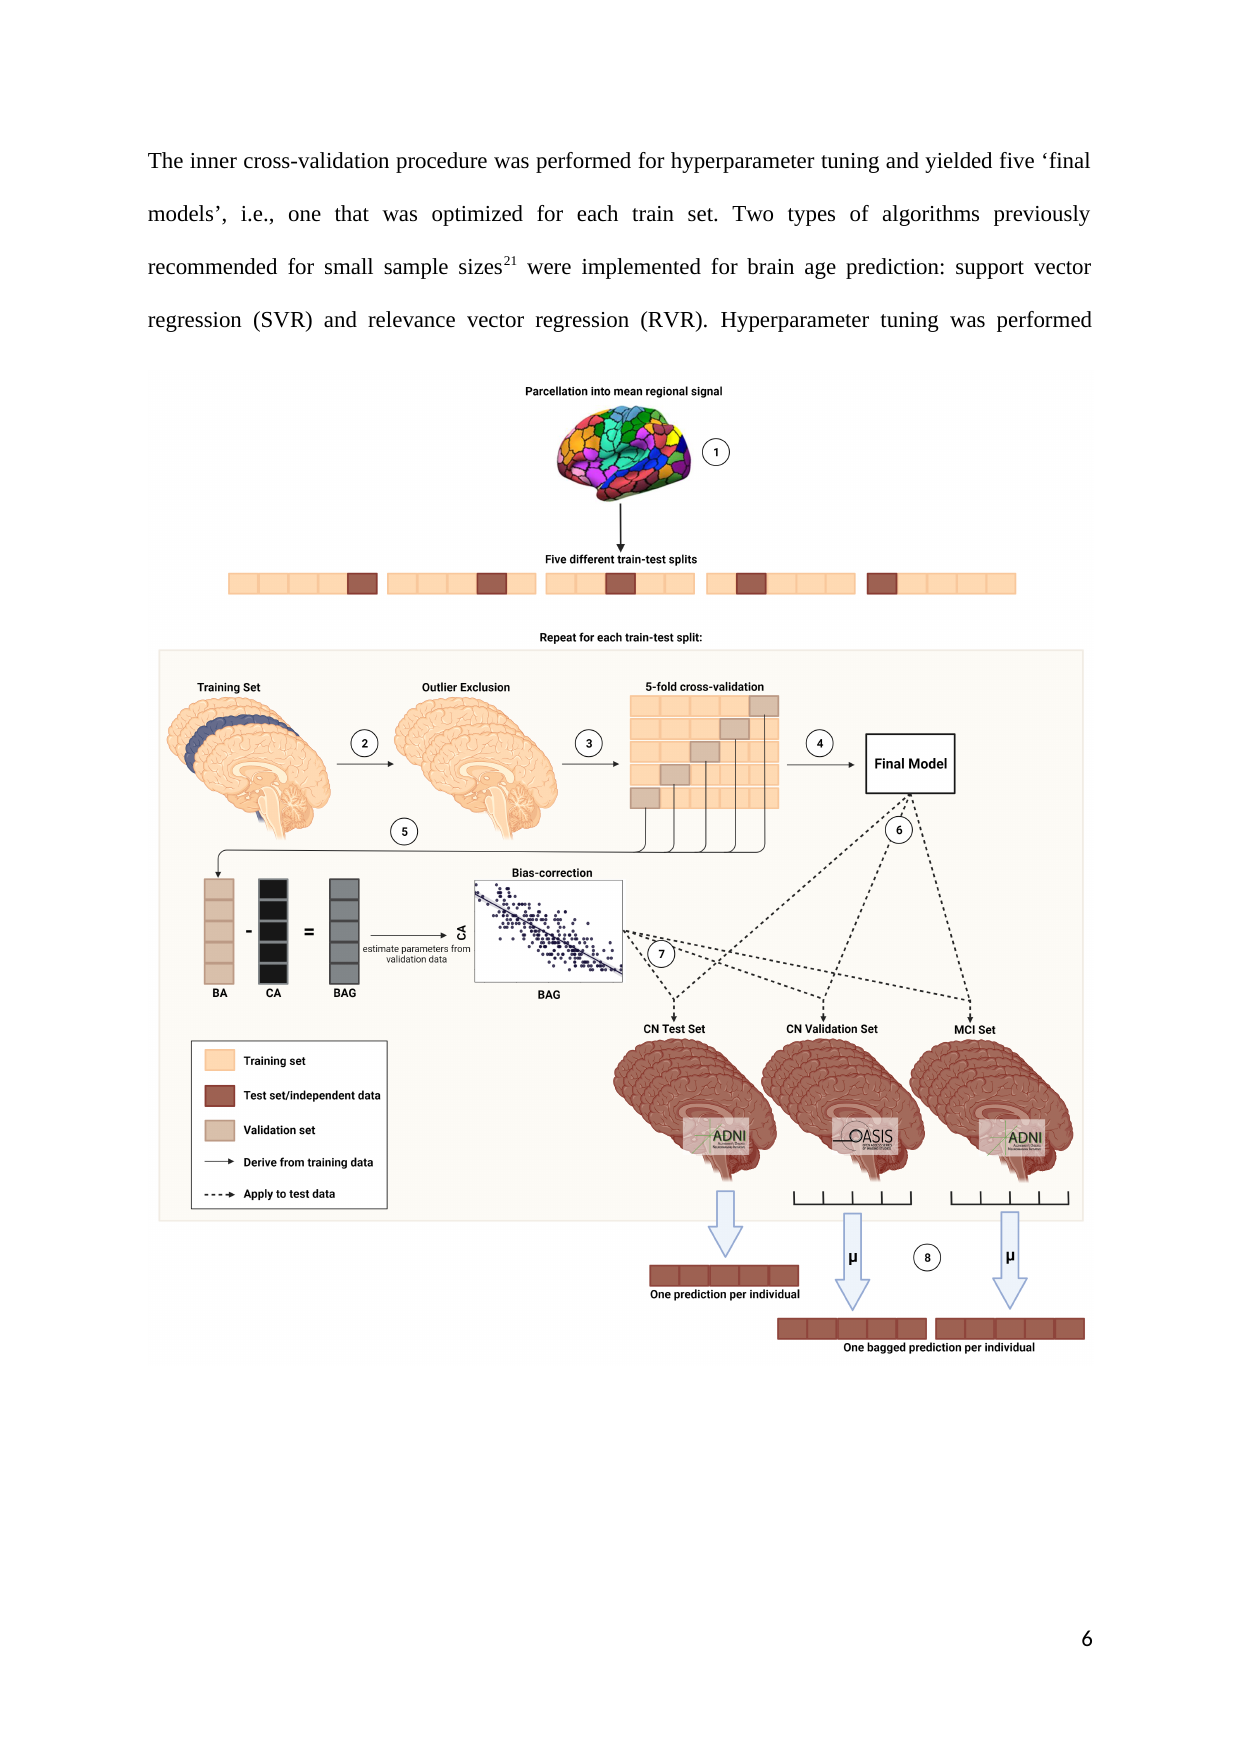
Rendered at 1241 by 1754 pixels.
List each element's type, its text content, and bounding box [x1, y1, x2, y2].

picture [148, 370, 1094, 1366]
text The inner cross-validation procedure was performed for hyperparameter tuning and yielded five ‘final models’, i.e., one that was optimized for each train set. Two types of algorithms previously recommended for small sample sizes21 were implemented for brain age prediction: support vector regression (SVR) and relevance vector regression (RVR). Hyperparameter tuning was performed using five-fold stratified cross-validation (for a list of hyperparameters, see Supplementary Materials Table 1). During each iteration of the inner cross-validation, four parts of the training data were first scaled (by removing the median and scaling the data according to the IQR, “robust scaler” from the scikit-learn library) and then used to fit the models. The respective scaling parameters and fitted models were subsequently applied to the fifth part of training data, i.e., the validation set. As a result of the inner cross-validation, one optimal RVR and one optimal SVR was yielded, where “optimal” refers to the respective hyperparameter configuration that allowed for the smallest average mean absolute error (MAE) between CA and BPA across the validation set. The final model was the model with the smallest average MAE on the validation data across the remaining two optimal models. [148, 148, 1093, 332]
